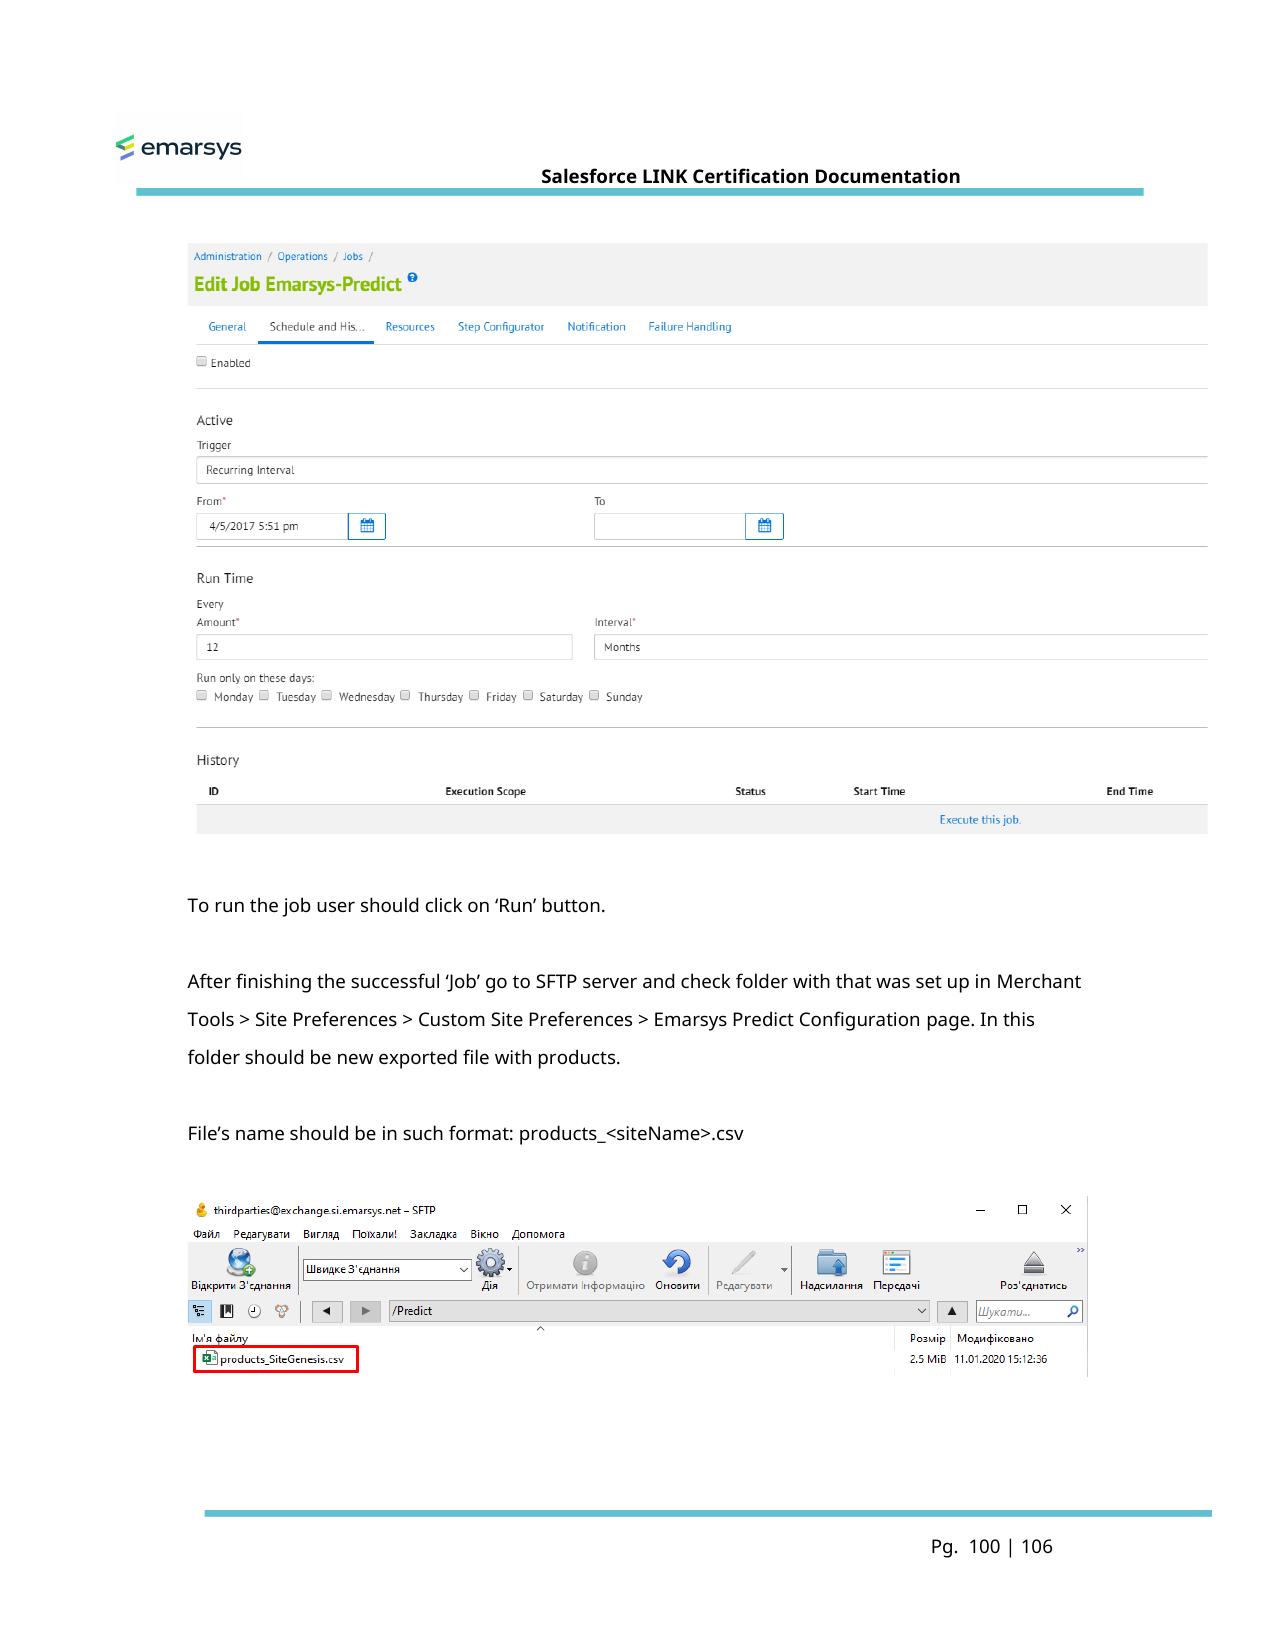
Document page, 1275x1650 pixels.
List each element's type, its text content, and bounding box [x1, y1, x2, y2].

text File’s name should be in such format: products_<siteName>.csv [187, 1120, 1087, 1146]
picture [187, 1196, 1088, 1377]
picture [136, 188, 1144, 196]
text After finishing the successful ‘Job’ go to SFTP server and check folder with that was set up in Merchant Tools > Site Preferences > Custom Site Preferences > Emarsys Predict Configuration page. In this folder should be new exported file with products. [187, 968, 1087, 1070]
picture [204, 1510, 1212, 1517]
picture [187, 243, 1208, 843]
text To run the job user should click on ‘Run’ button. [187, 892, 1087, 918]
picture [113, 111, 244, 184]
